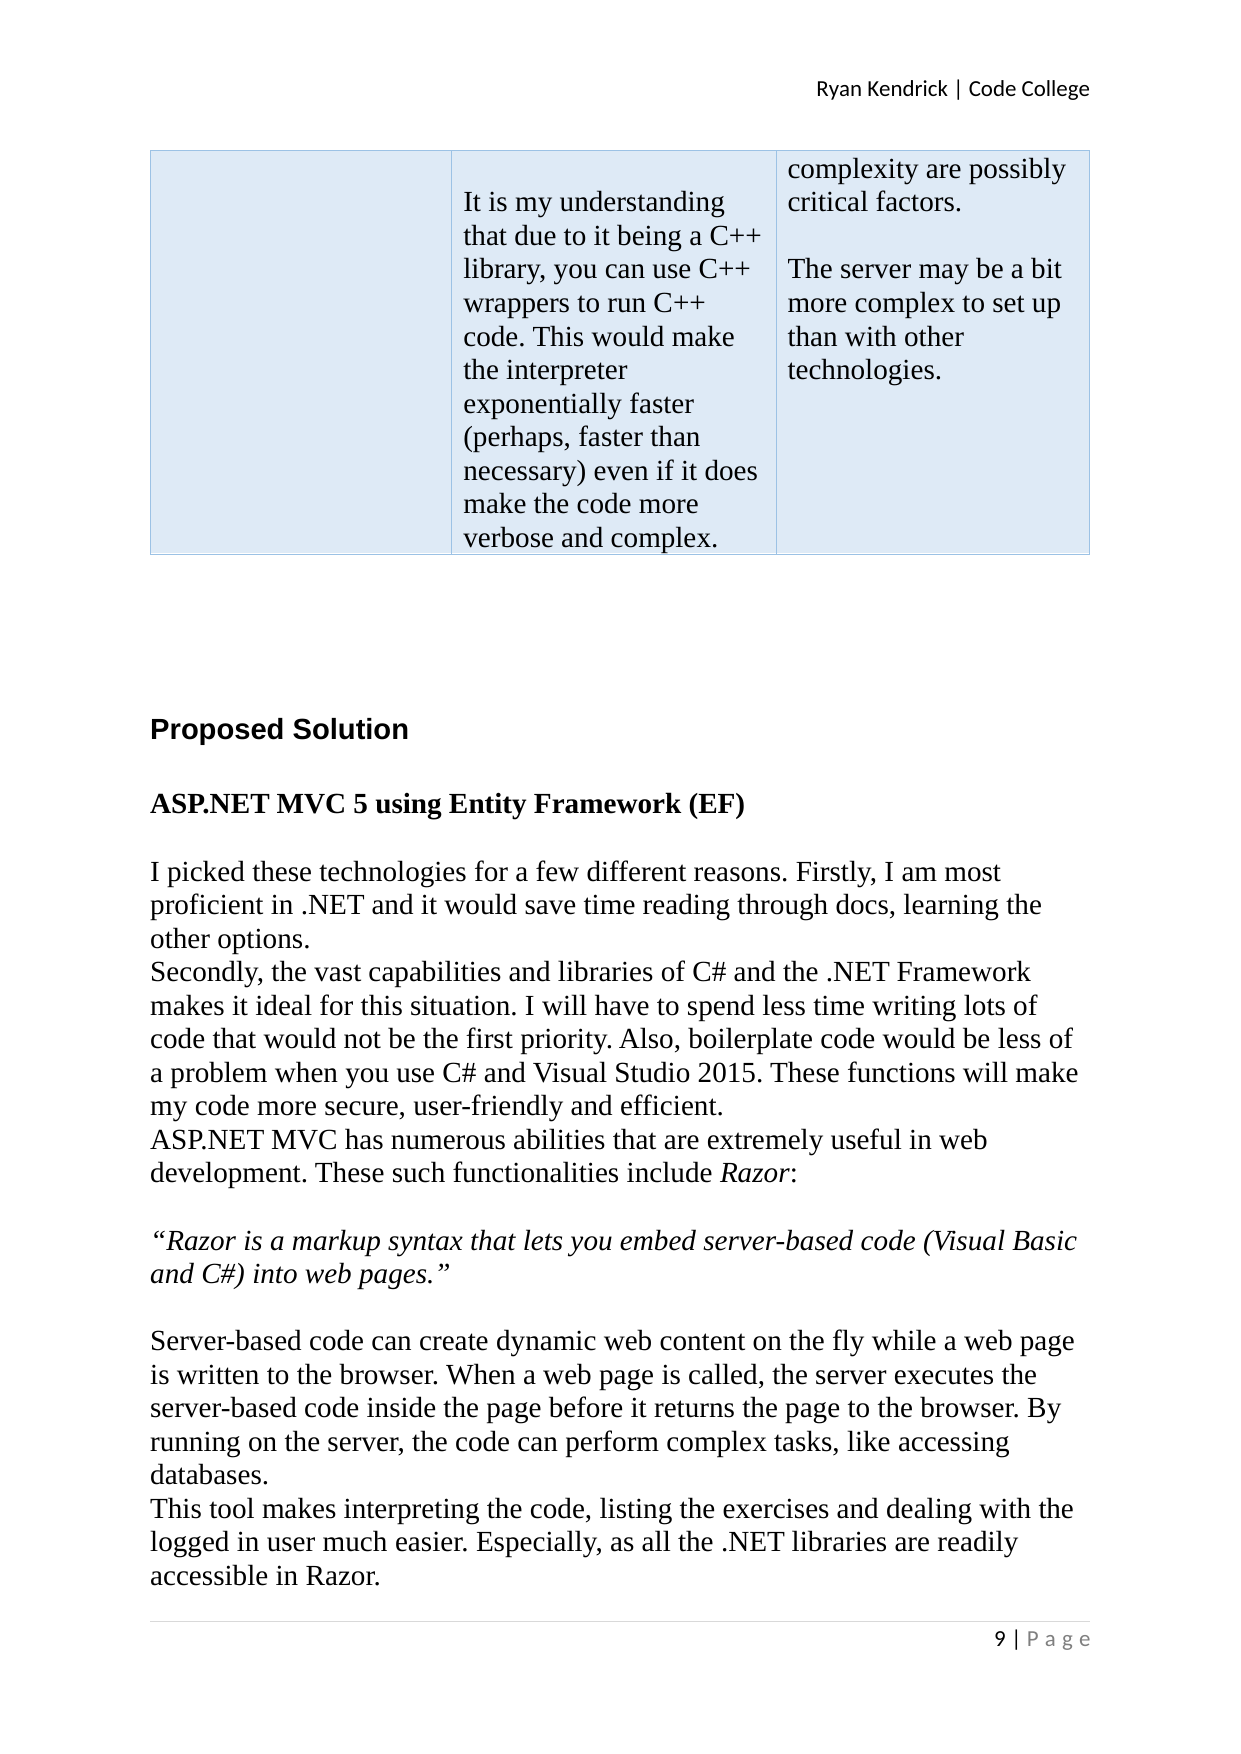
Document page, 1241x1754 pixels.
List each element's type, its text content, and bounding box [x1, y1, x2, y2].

text ASP.NET MVC has numerous abilities that are extremely useful in web development. These such functionalities include Razor: [150, 1122, 1090, 1189]
text Server-based code can create dynamic web content on the fly while a web page is written to the browser. When a web page is called, the server executes the server-based code inside the page before it returns the page to the browser. By running on the server, the code can perform complex tasks, like accessing databases. [150, 1323, 1090, 1491]
text Secondly, the vast capabilities and libraries of C# and the .NET Framework makes it ideal for this situation. I will have to spend less time writing lots of code that would not be the first priority. Also, boilerplate code would be less of a problem when you use C# and Visual Studio 2015. These functions will make my code more secure, user-friendly and efficient. [150, 954, 1090, 1122]
subtitle Proposed Solution [150, 712, 1090, 746]
text “Razor is a markup syntax that lets you embed server-based code (Visual Basic and C#) into web pages.” [150, 1223, 1090, 1290]
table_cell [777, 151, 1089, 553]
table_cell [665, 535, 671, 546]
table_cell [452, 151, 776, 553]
text ASP.NET MVC 5 using Entity Framework (EF) [150, 787, 1090, 820]
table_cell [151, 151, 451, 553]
text This tool makes interpreting the code, listing the exercises and dealing with the logged in user much easier. Especially, as all the .NET libraries are readily accessible in Razor. [150, 1491, 1090, 1592]
text I picked these technologies for a few different reasons. Firstly, I am most proficient in .NET and it would save time reading through docs, learning the other options. [150, 854, 1090, 954]
